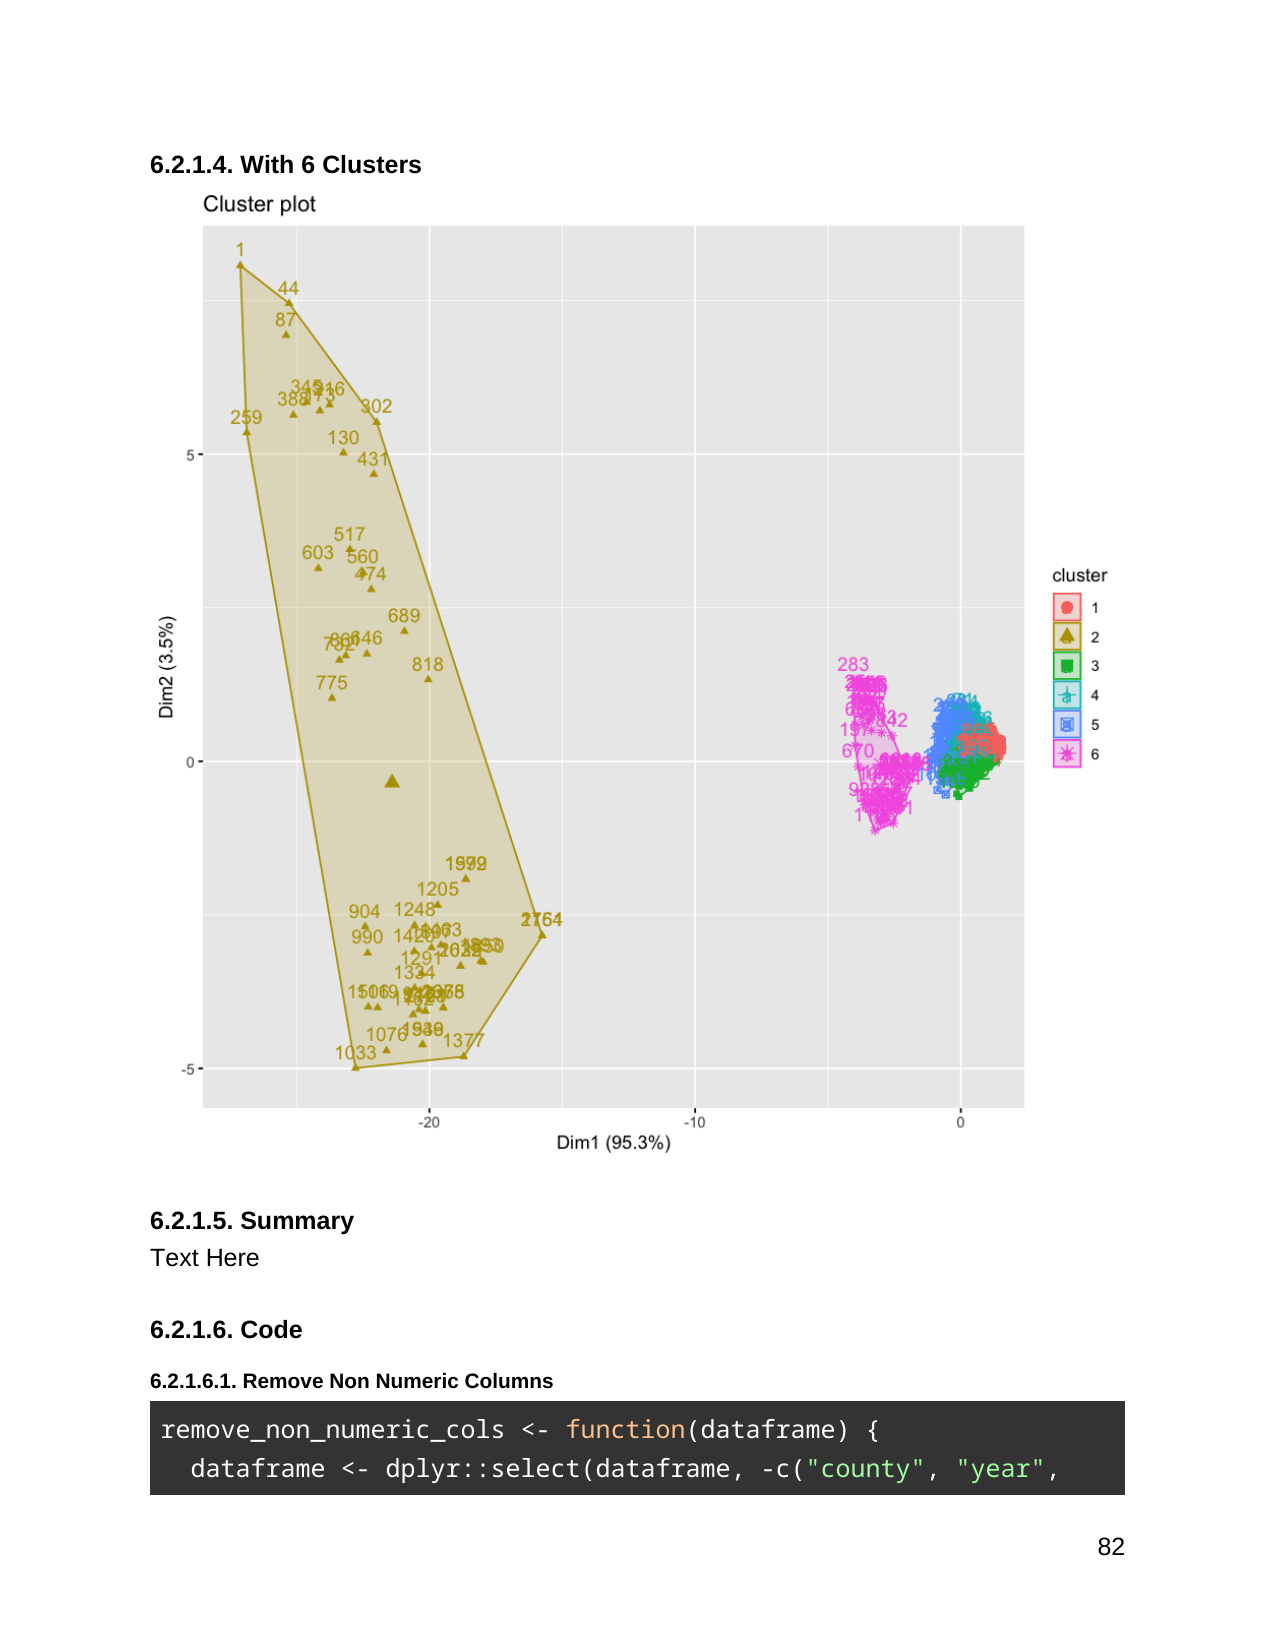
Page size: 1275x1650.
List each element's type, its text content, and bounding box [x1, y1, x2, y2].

subtitle 6.2.1.4. With 6 Clusters [150, 150, 1125, 179]
picture [150, 187, 1125, 1162]
subtitle 6.2.1.5. Summary [150, 1206, 1125, 1234]
subtitle 6.2.1.6.1. Remove Non Numeric Columns [150, 1369, 1125, 1393]
subtitle 6.2.1.6. Code [150, 1315, 1125, 1344]
text Text Here [150, 1243, 1125, 1271]
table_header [150, 1401, 1125, 1495]
